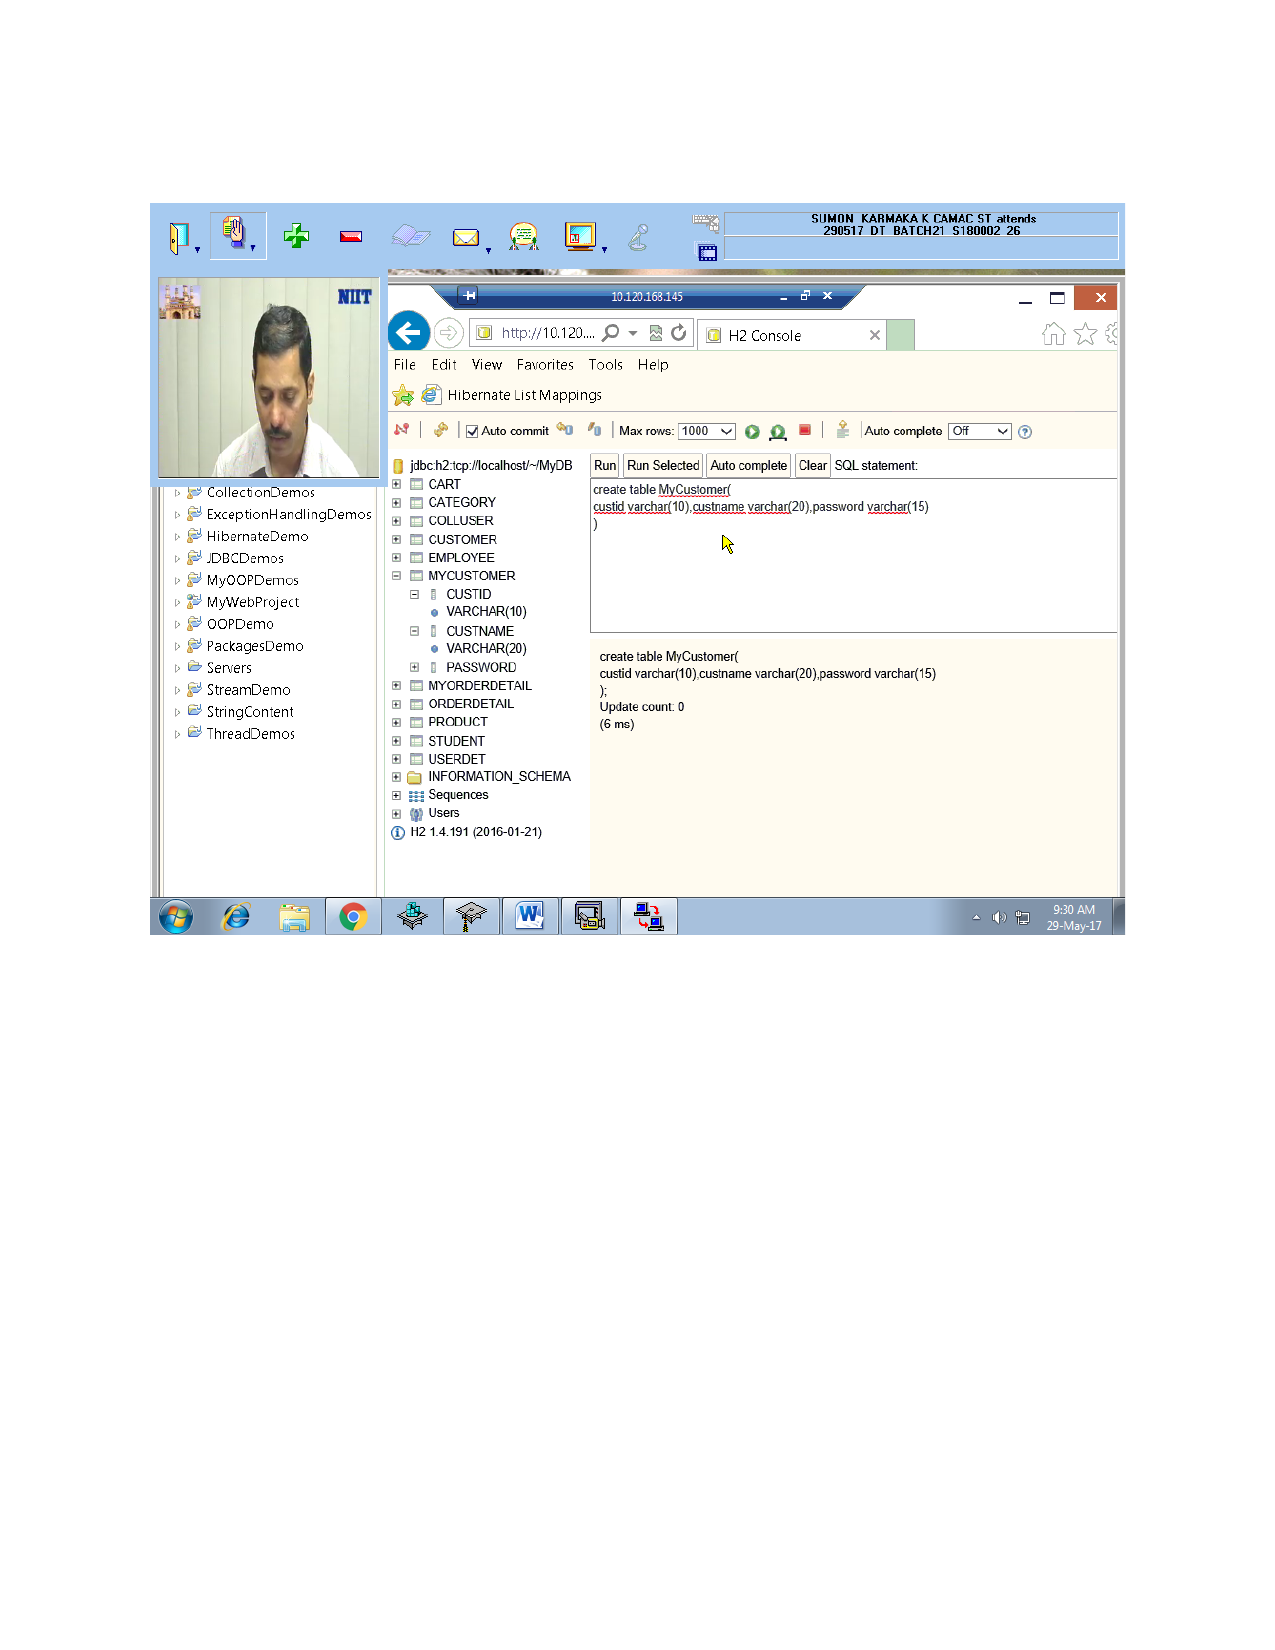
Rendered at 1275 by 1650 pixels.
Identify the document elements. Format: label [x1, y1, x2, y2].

picture [150, 203, 1125, 935]
